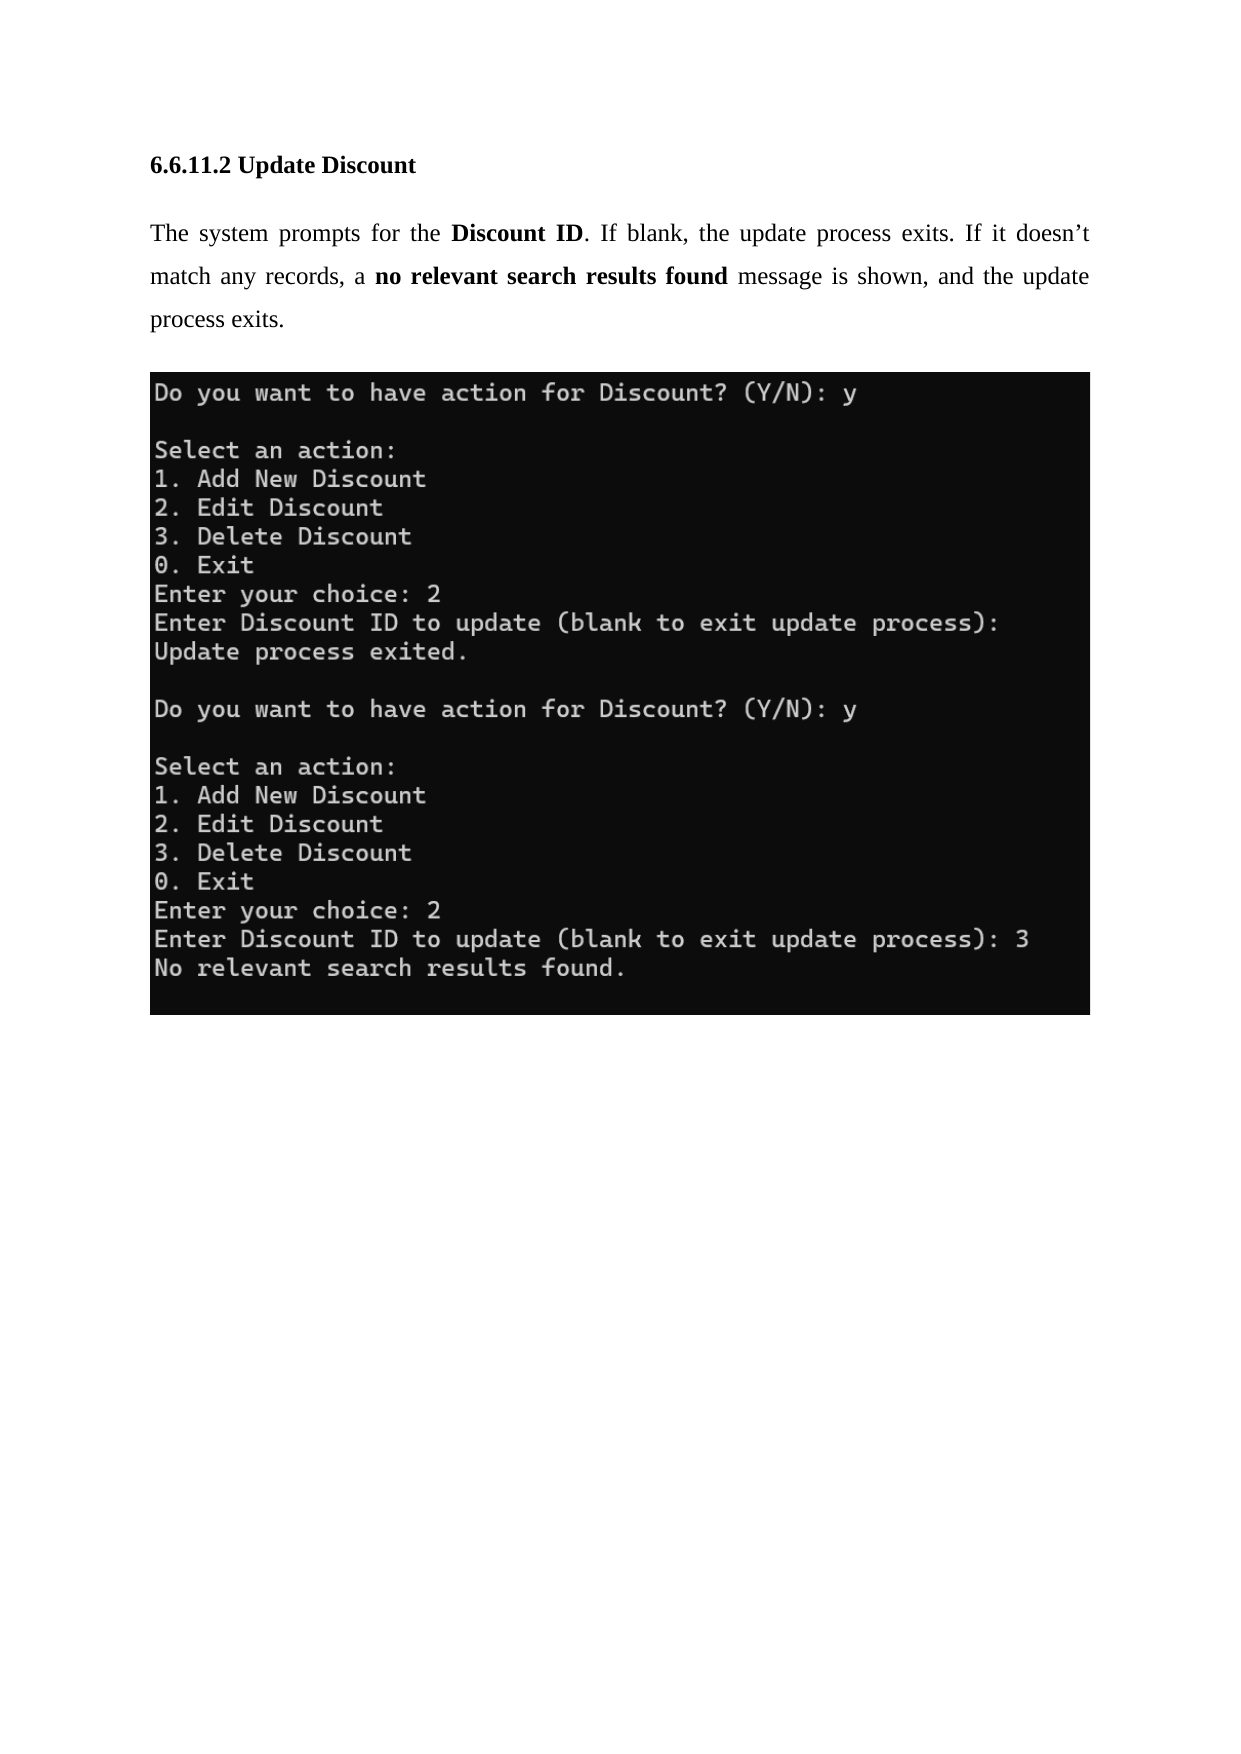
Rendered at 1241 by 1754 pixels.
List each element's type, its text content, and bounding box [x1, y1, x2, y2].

text The system prompts for the Discount ID. If blank, the update process exits. If it doesn’t match any records, a no relevant search results found message is shown, and the update process exits. [150, 218, 1090, 333]
subtitle 6.6.11.2 Update Discount [150, 150, 1090, 179]
picture [150, 372, 1091, 1015]
